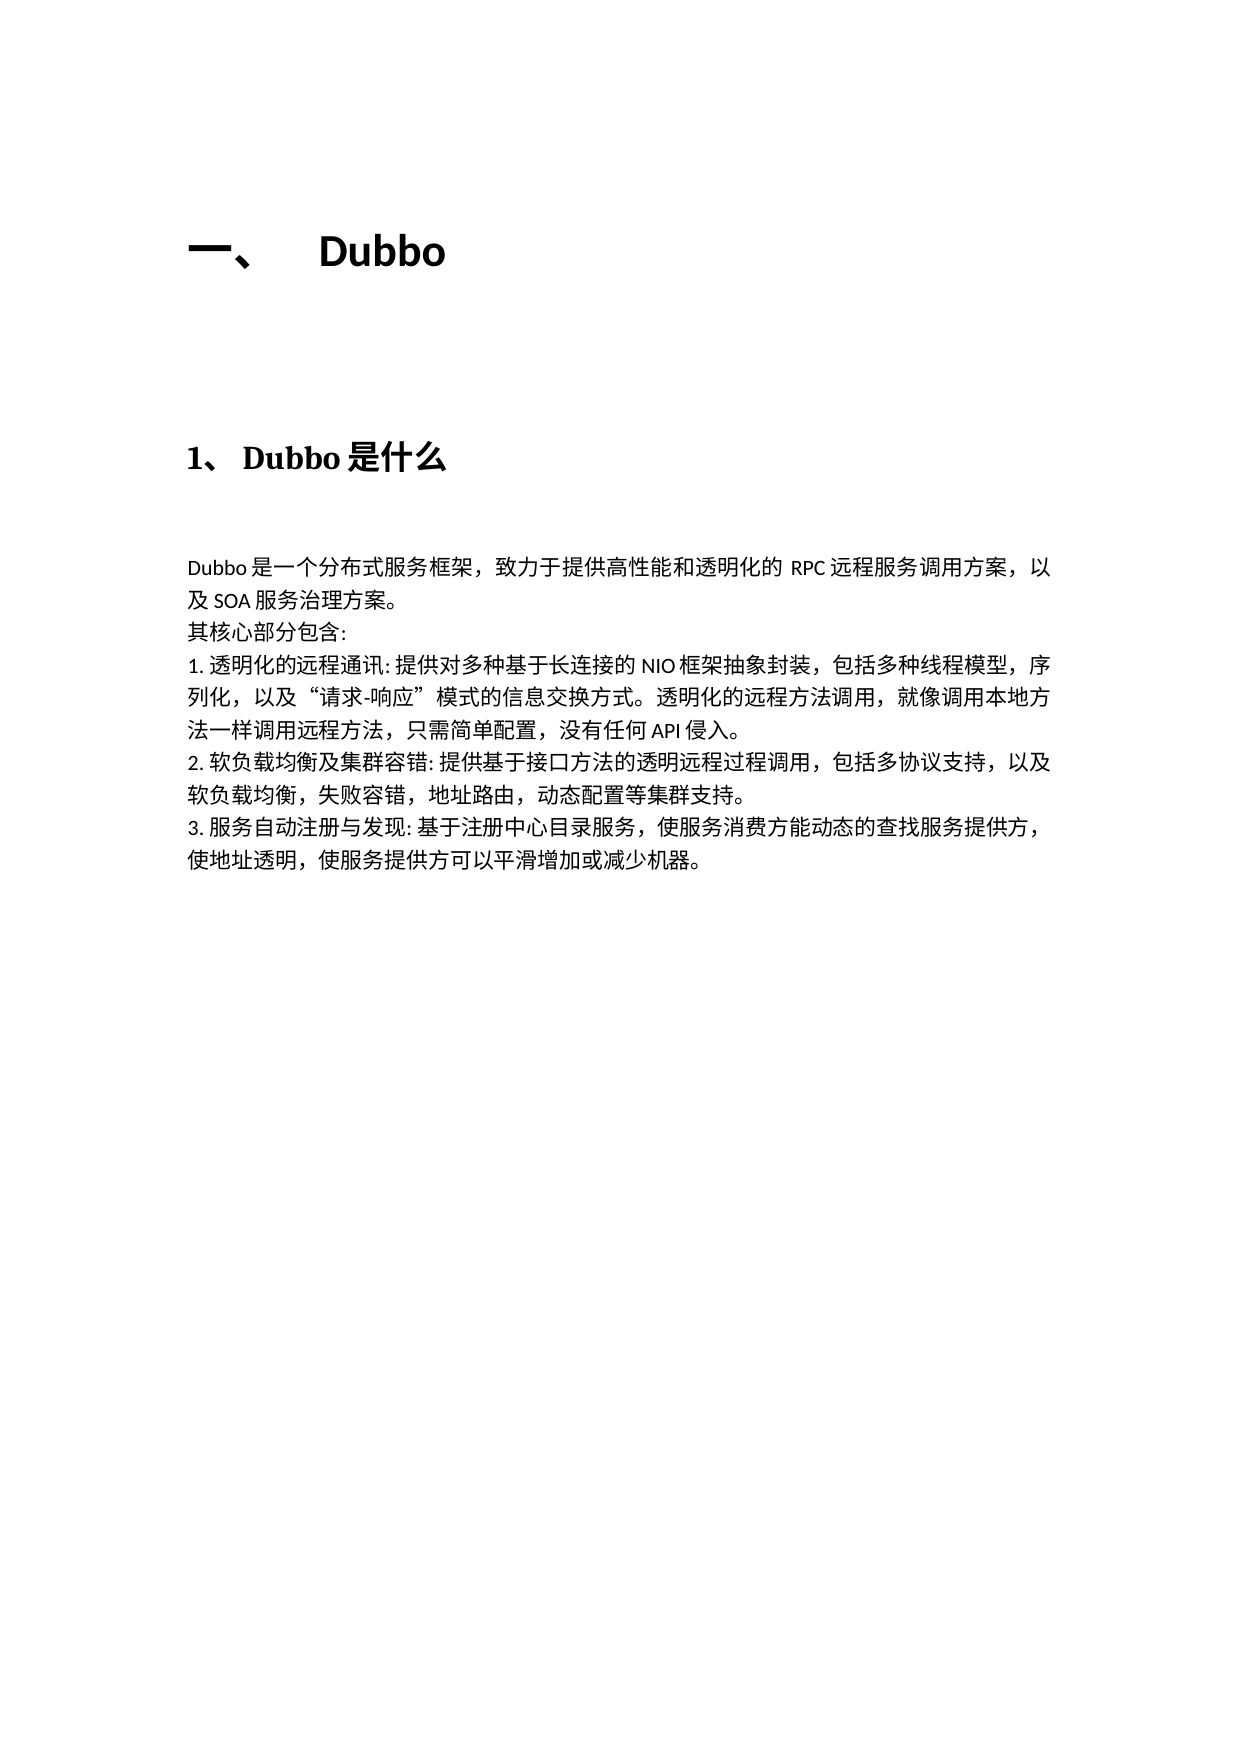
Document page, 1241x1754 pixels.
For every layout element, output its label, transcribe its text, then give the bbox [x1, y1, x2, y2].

subtitle Dubbo [187, 197, 1053, 295]
text Dubbo是一个分布式服务框架，致力于提供高性能和透明化的RPC远程服务调用方案，以及SOA服务治理方案。 [187, 550, 1053, 615]
text 1. 透明化的远程通讯: 提供对多种基于长连接的NIO框架抽象封装，包括多种线程模型，序列化，以及“请求-响应”模式的信息交换方式。透明化的远程方法调用，就像调用本地方法一样调用远程方法，只需简单配置，没有任何API侵入。 [187, 647, 1053, 745]
text 2. 软负载均衡及集群容错: 提供基于接口方法的透明远程过程调用，包括多协议支持，以及软负载均衡，失败容错，地址路由，动态配置等集群支持。 [187, 745, 1053, 810]
text 其核心部分包含: [187, 615, 1053, 647]
subtitle Dubbo是什么 [187, 423, 1053, 488]
text 3. 服务自动注册与发现: 基于注册中心目录服务，使服务消费方能动态的查找服务提供方，使地址透明，使服务提供方可以平滑增加或减少机器。 [187, 810, 1053, 875]
